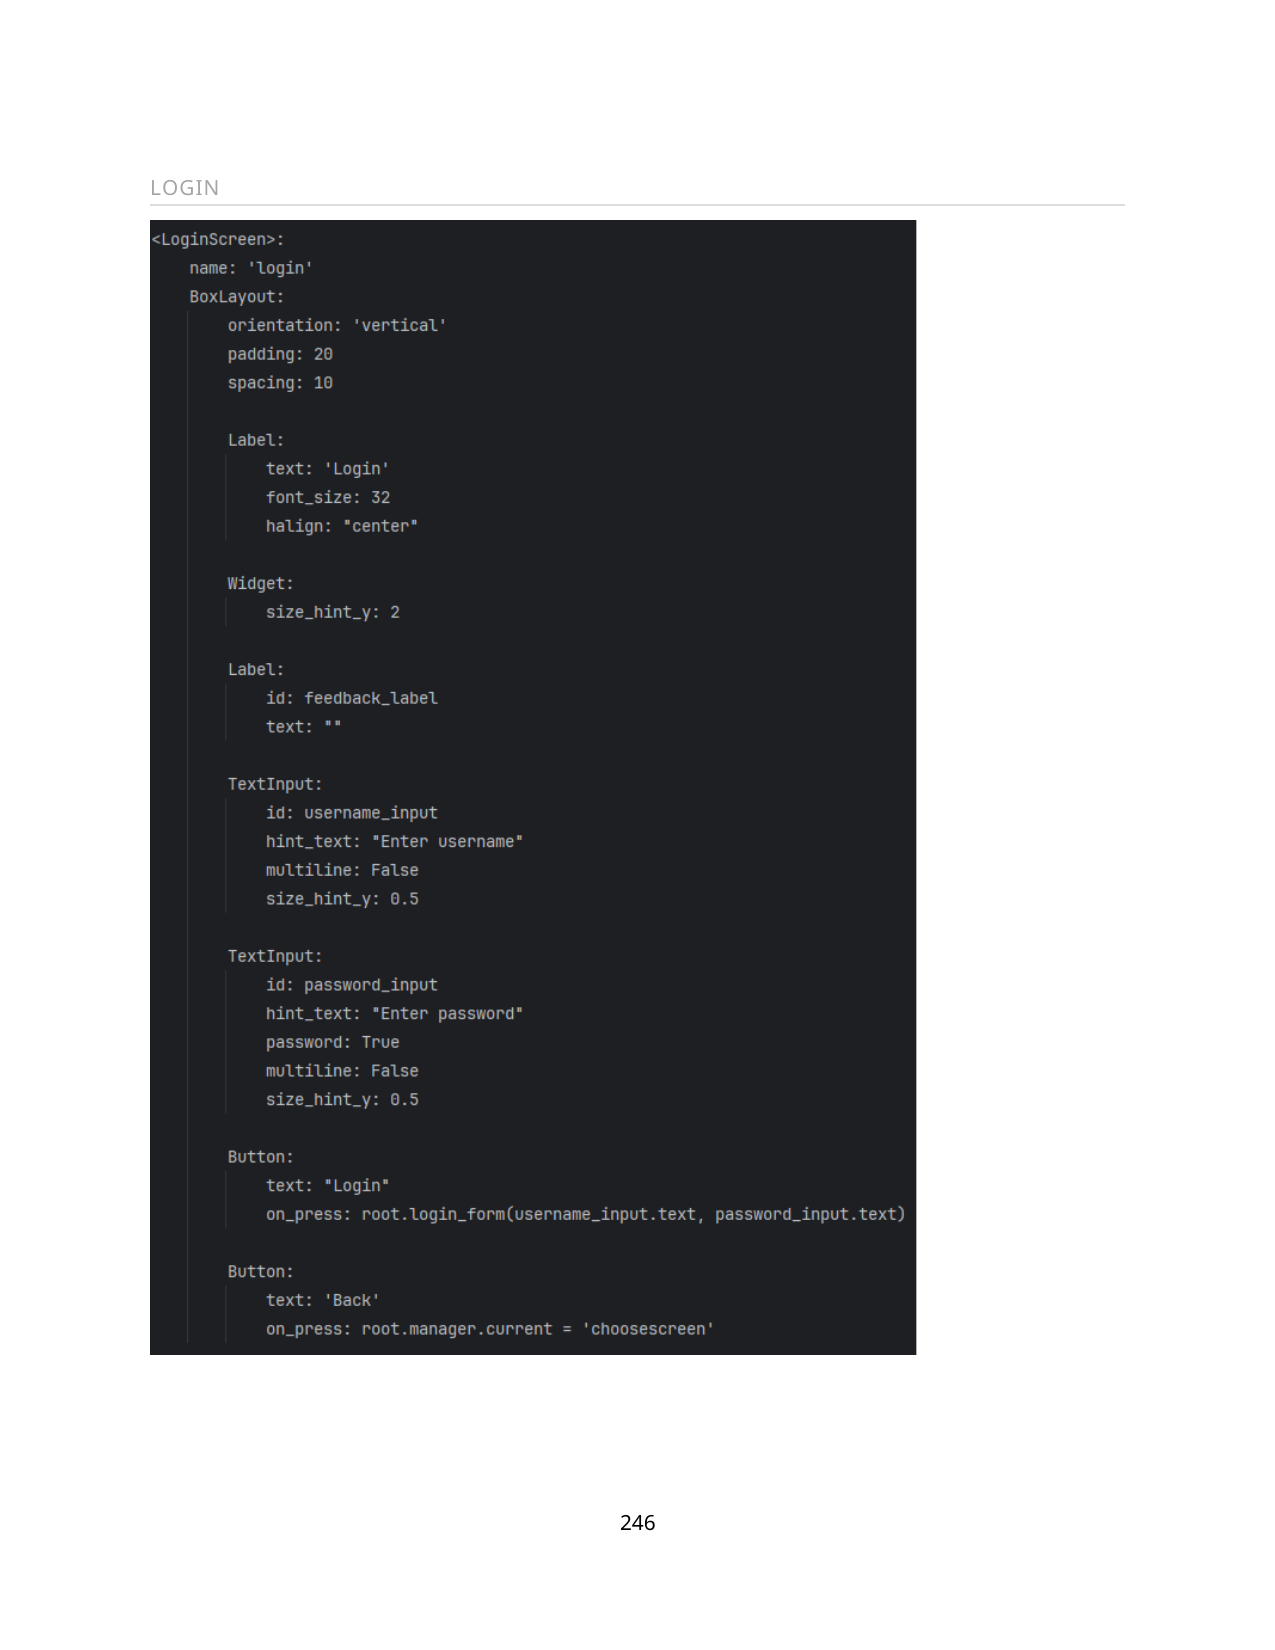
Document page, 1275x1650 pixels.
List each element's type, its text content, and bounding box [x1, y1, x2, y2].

picture [150, 220, 917, 1355]
subtitle Login [150, 173, 1125, 204]
